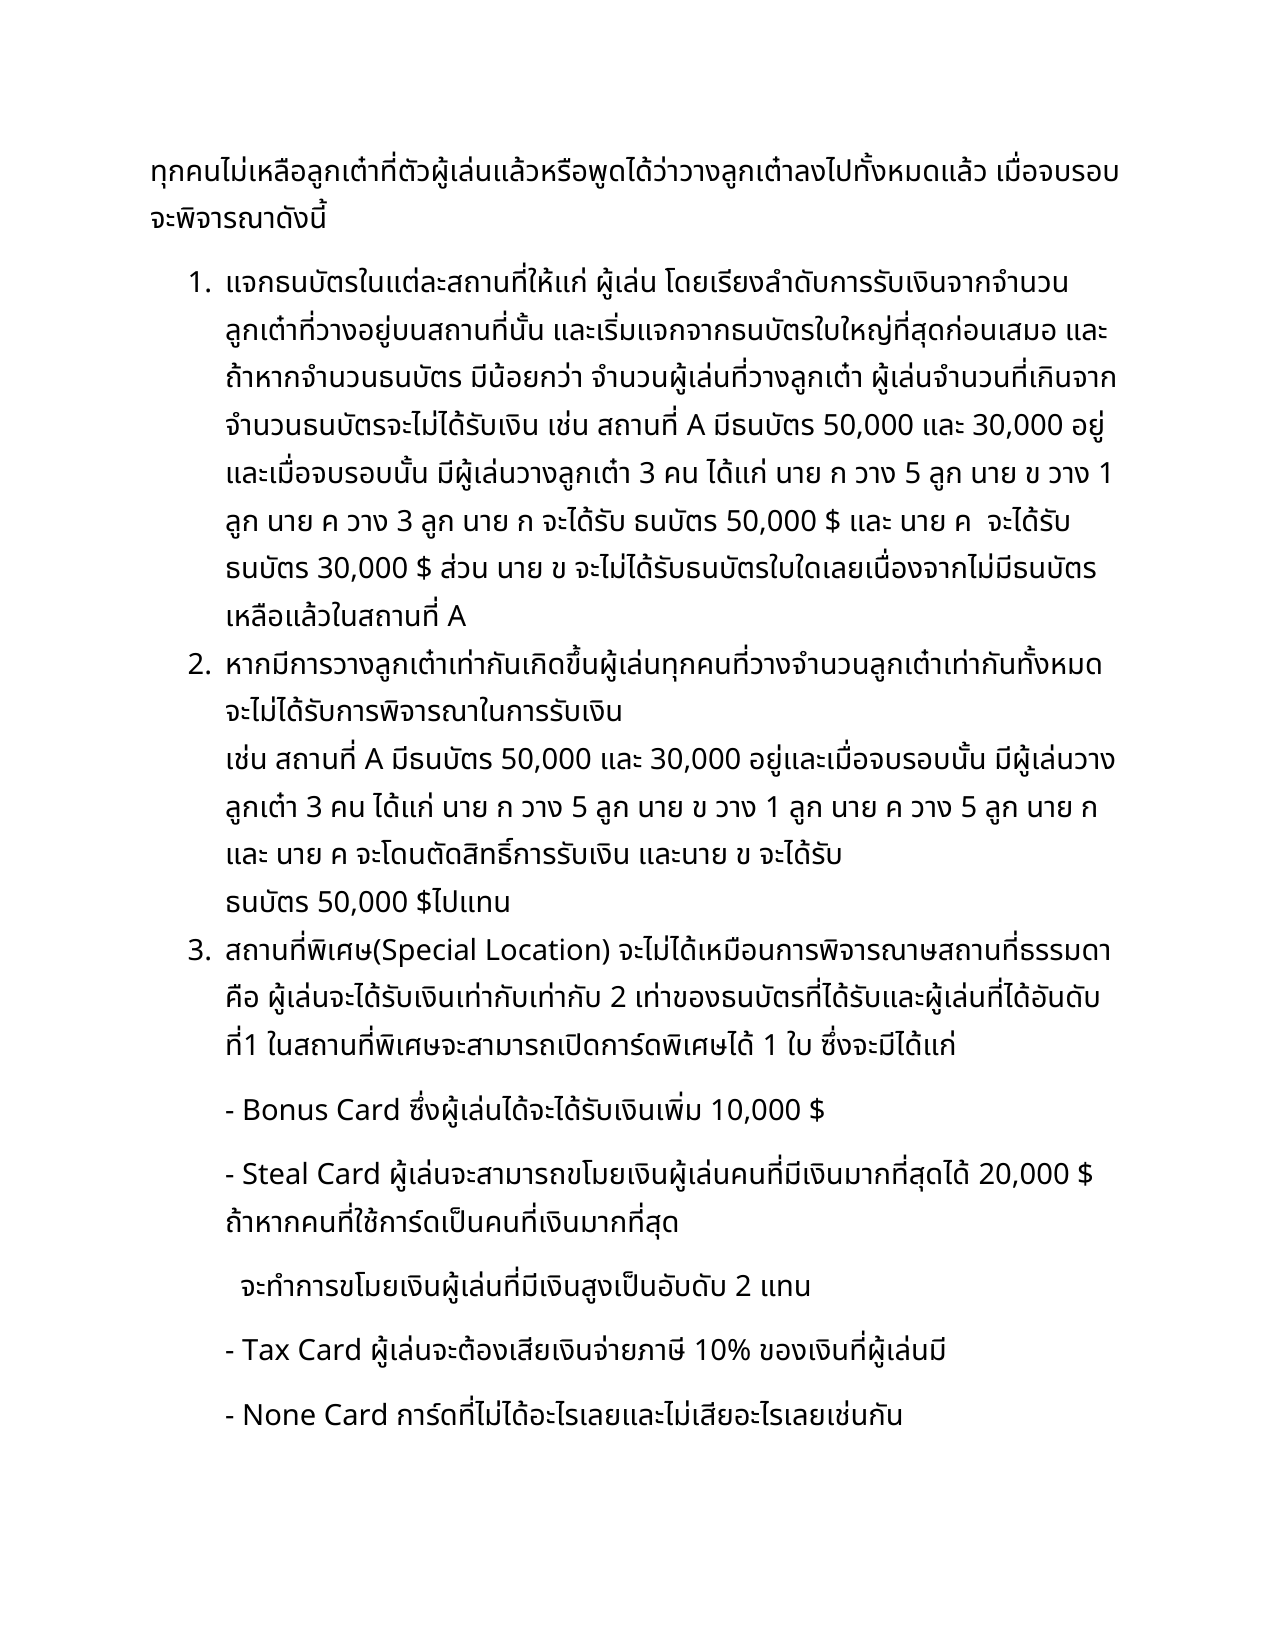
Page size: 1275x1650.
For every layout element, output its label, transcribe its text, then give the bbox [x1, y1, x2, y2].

text - Tax Card ผู้เล่นจะต้องเสียเงินจ่ายภาษี 10% ของเงินที่ผู้เล่นมี [225, 1330, 1125, 1374]
list สถานที่พิเศษ(Special Location) จะไม่ได้เหมือนการพิจารณาษสถานที่ธรรมดาคือ ผู้เล่นจะได้รับเงินเท่ากับเท่ากับ 2 เท่าของธนบัตรที่ได้รับและผู้เล่นที่ได้อันดับที่1 ในสถานที่พิเศษจะสามารถเปิดการ์ดพิเศษได้ 1 ใบ ซึ่งจะมีได้แก่ [187, 929, 1125, 1069]
text จะทำการขโมยเงินผู้เล่นที่มีเงินสูงเป็นอับดับ 2 แทน [225, 1265, 1125, 1309]
list ธนบัตร 50,000 $ไปแทน [225, 881, 1125, 925]
text - Bonus Card ซึ่งผู้เล่นได้จะได้รับเงินเพิ่ม 10,000 $ [225, 1089, 1125, 1133]
list หากมีการวางลูกเต๋าเท่ากันเกิดขึ้นผู้เล่นทุกคนที่วางจำนวนลูกเต๋าเท่ากันทั้งหมดจะไม่ได้รับการพิจารณาในการรับเงิน [187, 643, 1125, 735]
text - None Card การ์ดที่ไม่ได้อะไรเลยและไม่เสียอะไรเลยเช่นกัน [225, 1394, 1125, 1438]
list เช่น สถานที่ A มีธนบัตร 50,000 และ 30,000 อยู่และเมื่อจบรอบนั้น มีผู้เล่นวางลูกเต๋า 3 คน ได้แก่ นาย ก วาง 5 ลูก นาย ข วาง 1 ลูก นาย ค วาง 5 ลูก นาย ก และ นาย ค จะโดนตัดสิทธิ์การรับเงิน และนาย ข จะได้รับ [225, 738, 1125, 878]
list แจกธนบัตรในแต่ละสถานที่ให้แก่ ผู้เล่น โดยเรียงลำดับการรับเงินจากจำนวนลูกเต๋าที่วางอยู่บนสถานที่นั้น และเริ่มแจกจากธนบัตรใบใหญ่ที่สุดก่อนเสมอ และ ถ้าหากจำนวนธนบัตร มีน้อยกว่า จำนวนผู้เล่นที่วางลูกเต๋า ผู้เล่นจำนวนที่เกินจากจำนวนธนบัตรจะไม่ได้รับเงิน เช่น สถานที่ A มีธนบัตร 50,000 และ 30,000 อยู่และเมื่อจบรอบนั้น มีผู้เล่นวางลูกเต๋า 3 คน ได้แก่ นาย ก วาง 5 ลูก นาย ข วาง 1 ลูก นาย ค วาง 3 ลูก นาย ก จะได้รับ ธนบัตร 50,000 $ และ นาย ค จะได้รับธนบัตร 30,000 $ ส่วน นาย ข จะไม่ได้รับธนบัตรใบใดเลยเนื่องจากไม่มีธนบัตรเหลือแล้วในสถานที่ A [187, 262, 1125, 639]
text - Steal Card ผู้เล่นจะสามารถขโมยเงินผู้เล่นคนที่มีเงินมากที่สุดได้ 20,000 $ ถ้าหากคนที่ใช้การ์ดเป็นคนที่เงินมากที่สุด [225, 1153, 1125, 1245]
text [150, 150, 1125, 242]
